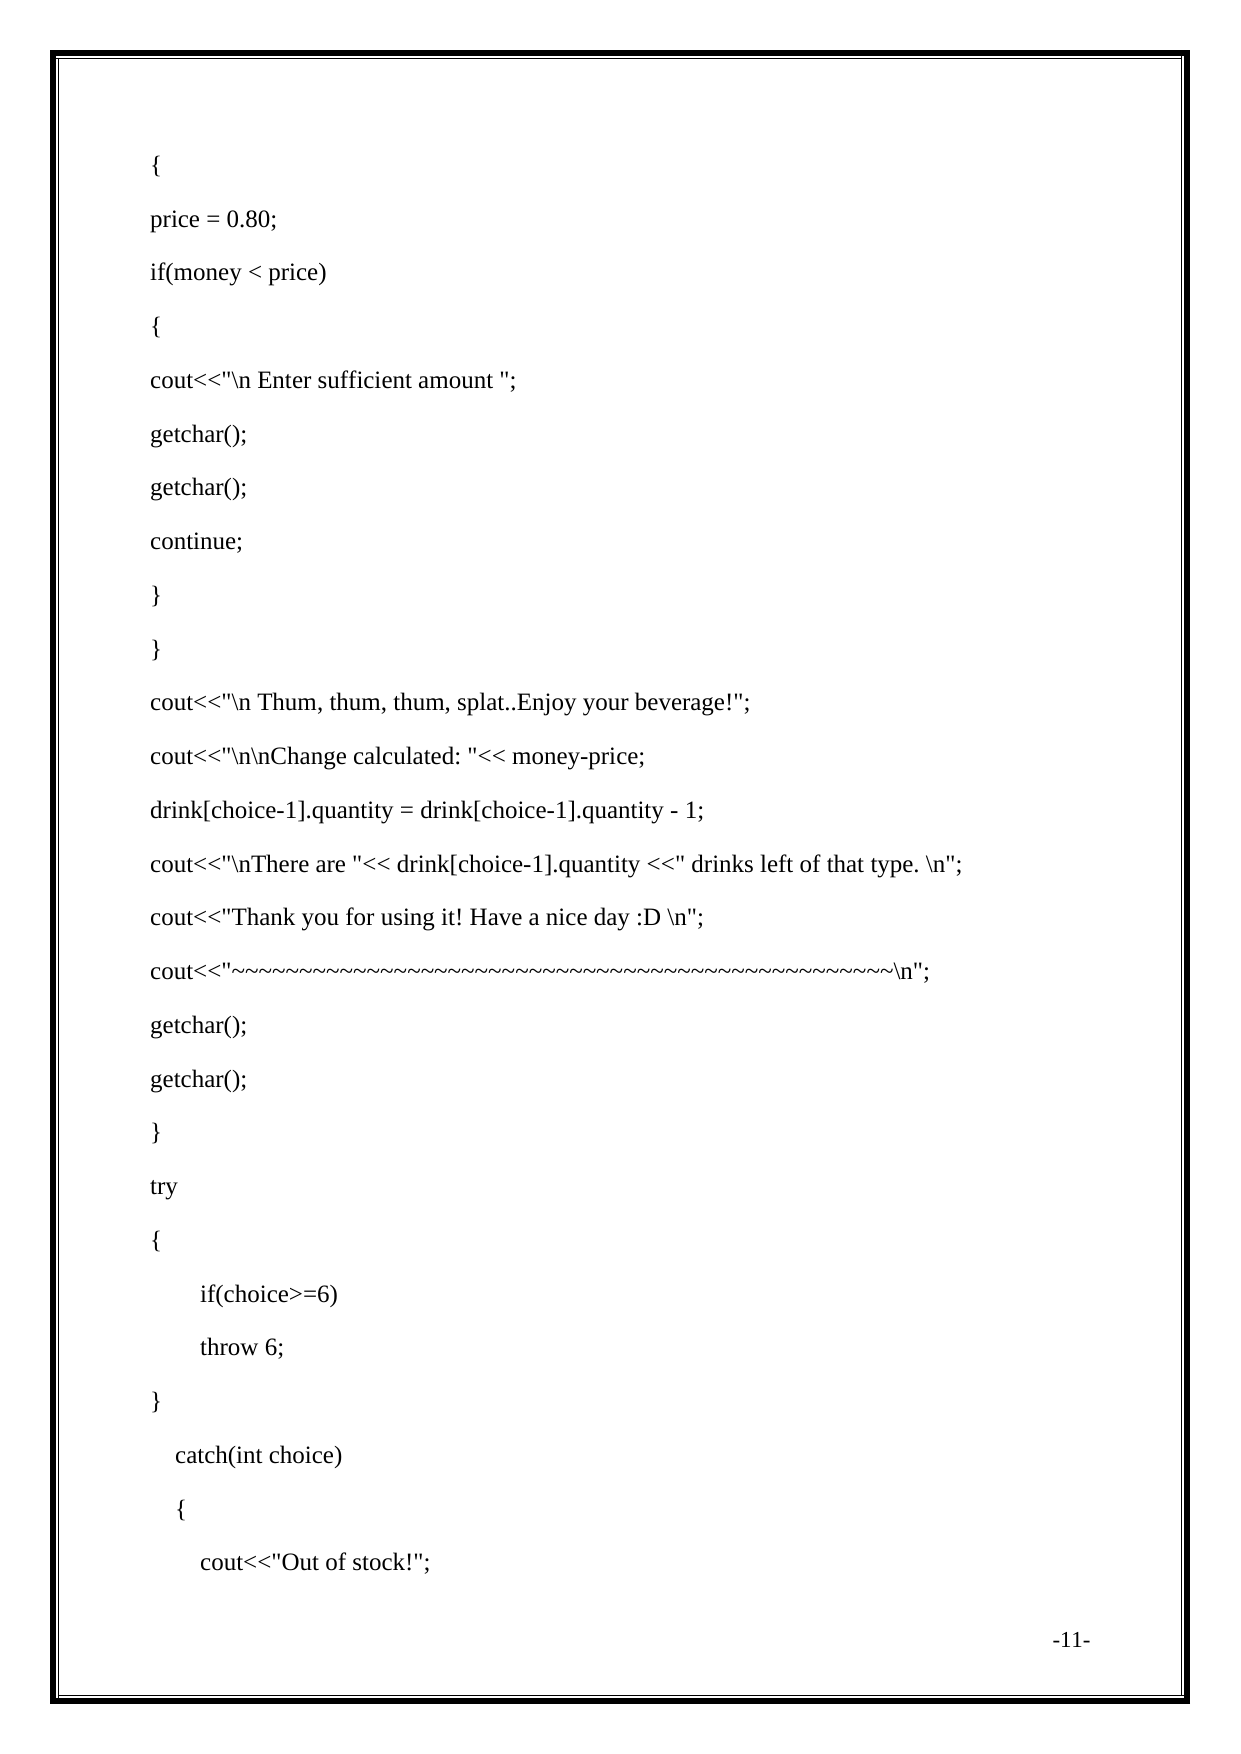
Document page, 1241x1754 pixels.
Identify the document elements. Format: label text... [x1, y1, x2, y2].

text catch(int choice) [150, 1440, 1090, 1469]
text { [150, 311, 1090, 340]
text } [150, 1386, 1090, 1415]
text cout<<"\n Thum, thum, thum, splat..Enjoy your beverage!"; [150, 687, 1090, 716]
text getchar(); [150, 1010, 1090, 1039]
text throw 6; [150, 1332, 1090, 1361]
text if(choice>=6) [150, 1279, 1090, 1307]
text cout<<"Thank you for using it! Have a nice day :D \n"; [150, 902, 1090, 931]
text try [150, 1171, 1090, 1200]
text } [150, 580, 1090, 609]
text getchar(); [150, 472, 1090, 501]
text cout<<"\n Enter sufficient amount "; [150, 365, 1090, 394]
text getchar(); [150, 419, 1090, 447]
text drink[choice-1].quantity = drink[choice-1].quantity - 1; [150, 795, 1090, 824]
text } [150, 634, 1090, 662]
text getchar(); [150, 1064, 1090, 1092]
text cout<<"\n\nChange calculated: "<< money-price; [150, 741, 1090, 770]
text { [150, 1225, 1090, 1254]
text if(money < price) [150, 257, 1090, 286]
text cout<<"\nThere are "<< drink[choice-1].quantity <<" drinks left of that type. \n"; [150, 849, 1090, 877]
text { [150, 150, 1090, 179]
text { [150, 1494, 1090, 1522]
text } [150, 1117, 1090, 1146]
text price = 0.80; [150, 204, 1090, 232]
text continue; [150, 526, 1090, 555]
text cout<<"~~~~~~~~~~~~~~~~~~~~~~~~~~~~~~~~~~~~~~~~~~~~~~~~~\n"; [150, 956, 1090, 985]
text cout<<"Out of stock!"; [150, 1547, 1090, 1576]
